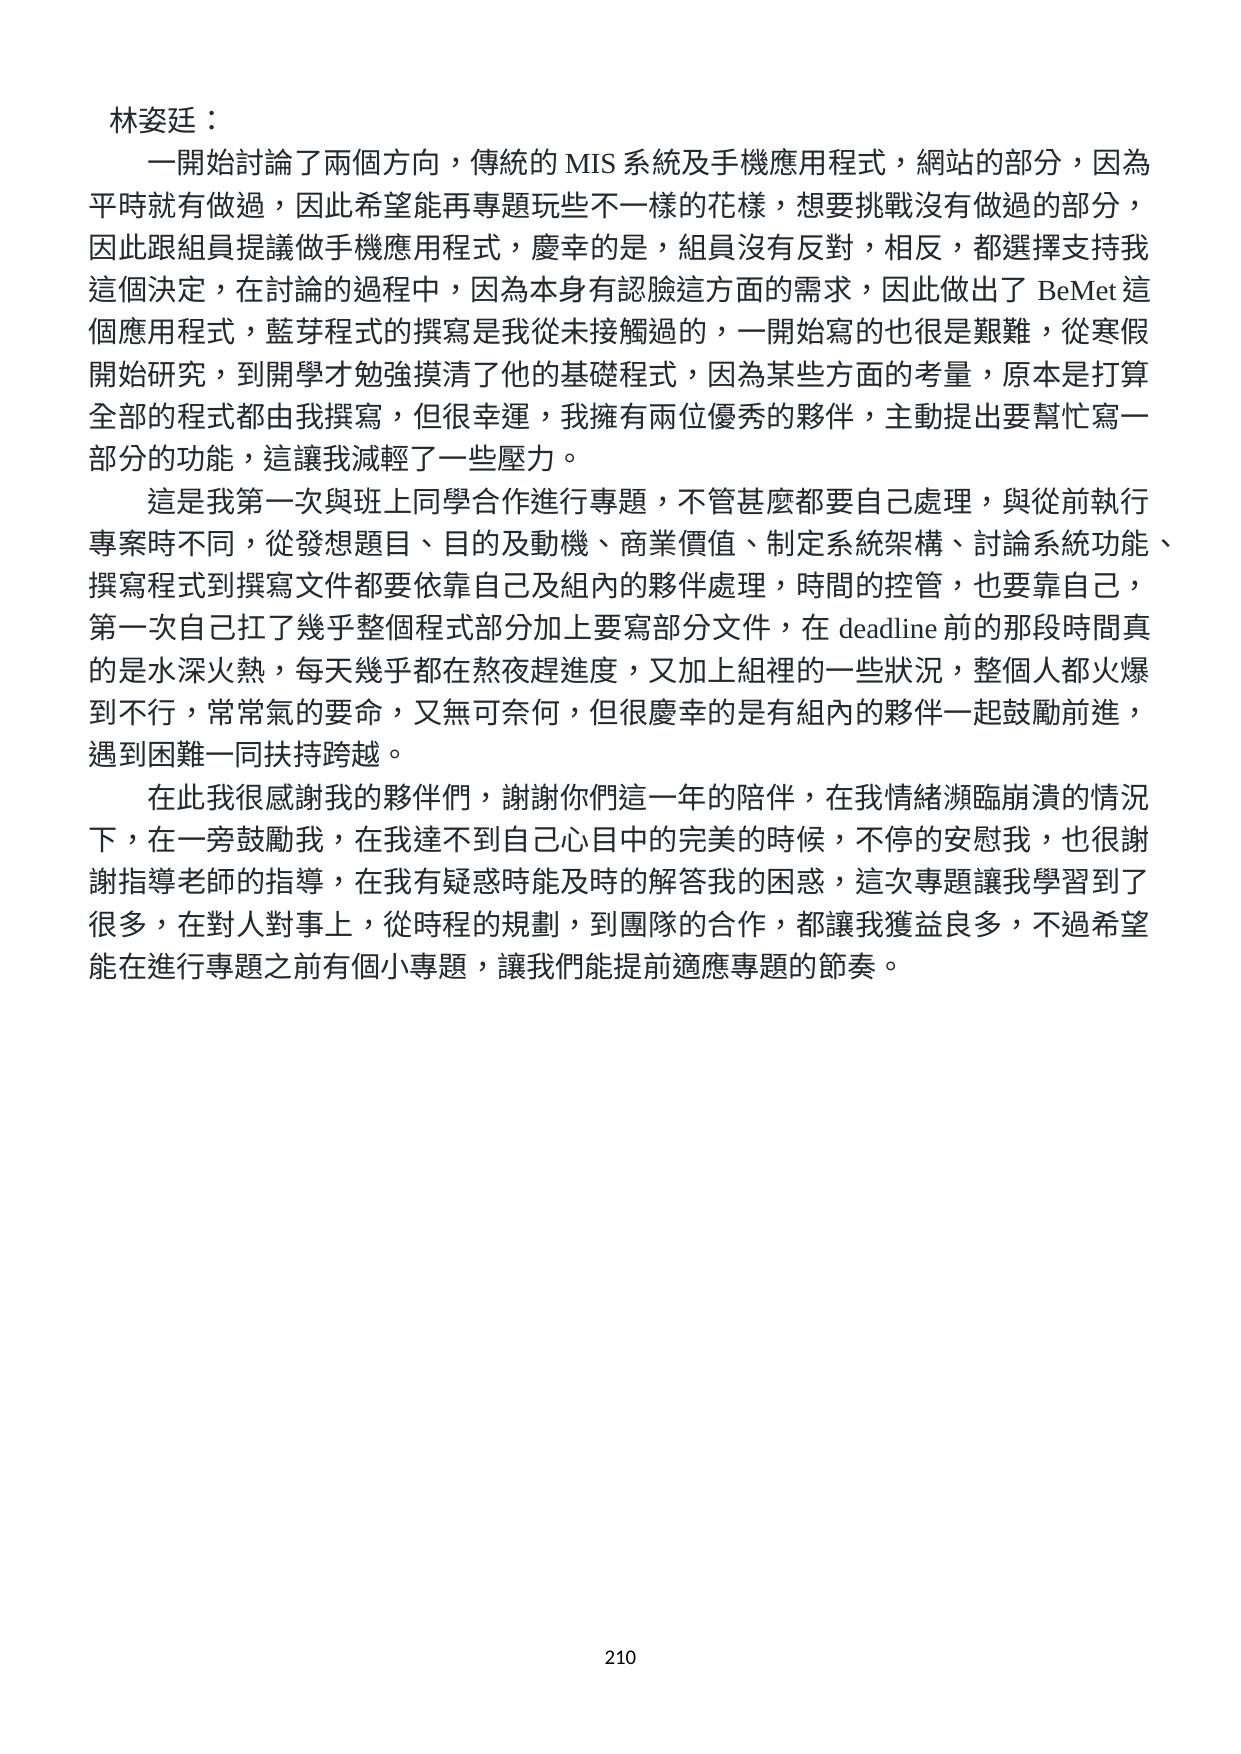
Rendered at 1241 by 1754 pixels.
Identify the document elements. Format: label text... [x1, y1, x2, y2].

text 一開始討論了兩個方向，傳統的MIS系統及手機應用程式，網站的部分，因為平時就有做過，因此希望能再專題玩些不一樣的花樣，想要挑戰沒有做過的部分，因此跟組員提議做手機應用程式，慶幸的是，組員沒有反對，相反，都選擇支持我這個決定，在討論的過程中，因為本身有認臉這方面的需求，因此做出了BeMet這個應用程式，藍芽程式的撰寫是我從未接觸過的，一開始寫的也很是艱難，從寒假開始研究，到開學才勉強摸清了他的基礎程式，因為某些方面的考量，原本是打算全部的程式都由我撰寫，但很幸運，我擁有兩位優秀的夥伴，主動提出要幫忙寫一部分的功能，這讓我減輕了一些壓力。 [89, 140, 1152, 478]
text 這是我第一次與班上同學合作進行專題，不管甚麼都要自己處理，與從前執行專案時不同，從發想題目、目的及動機、商業價值、制定系統架構、討論系統功能、撰寫程式到撰寫文件都要依靠自己及組內的夥伴處理，時間的控管，也要靠自己，第一次自己扛了幾乎整個程式部分加上要寫部分文件，在deadline前的那段時間真的是水深火熱，每天幾乎都在熬夜趕進度，又加上組裡的一些狀況，整個人都火爆到不行，常常氣的要命，又無可奈何，但很慶幸的是有組內的夥伴一起鼓勵前進，遇到困難一同扶持跨越。 [89, 478, 1152, 774]
text 在此我很感謝我的夥伴們，謝謝你們這一年的陪伴，在我情緒瀕臨崩潰的情況下，在一旁鼓勵我，在我達不到自己心目中的完美的時候，不停的安慰我，也很謝謝指導老師的指導，在我有疑惑時能及時的解答我的困惑，這次專題讓我學習到了很多，在對人對事上，從時程的規劃，到團隊的合作，都讓我獲益良多，不過希望能在進行專題之前有個小專題，讓我們能提前適應專題的節奏。 [89, 774, 1152, 986]
text 林姿廷： [89, 98, 1152, 140]
